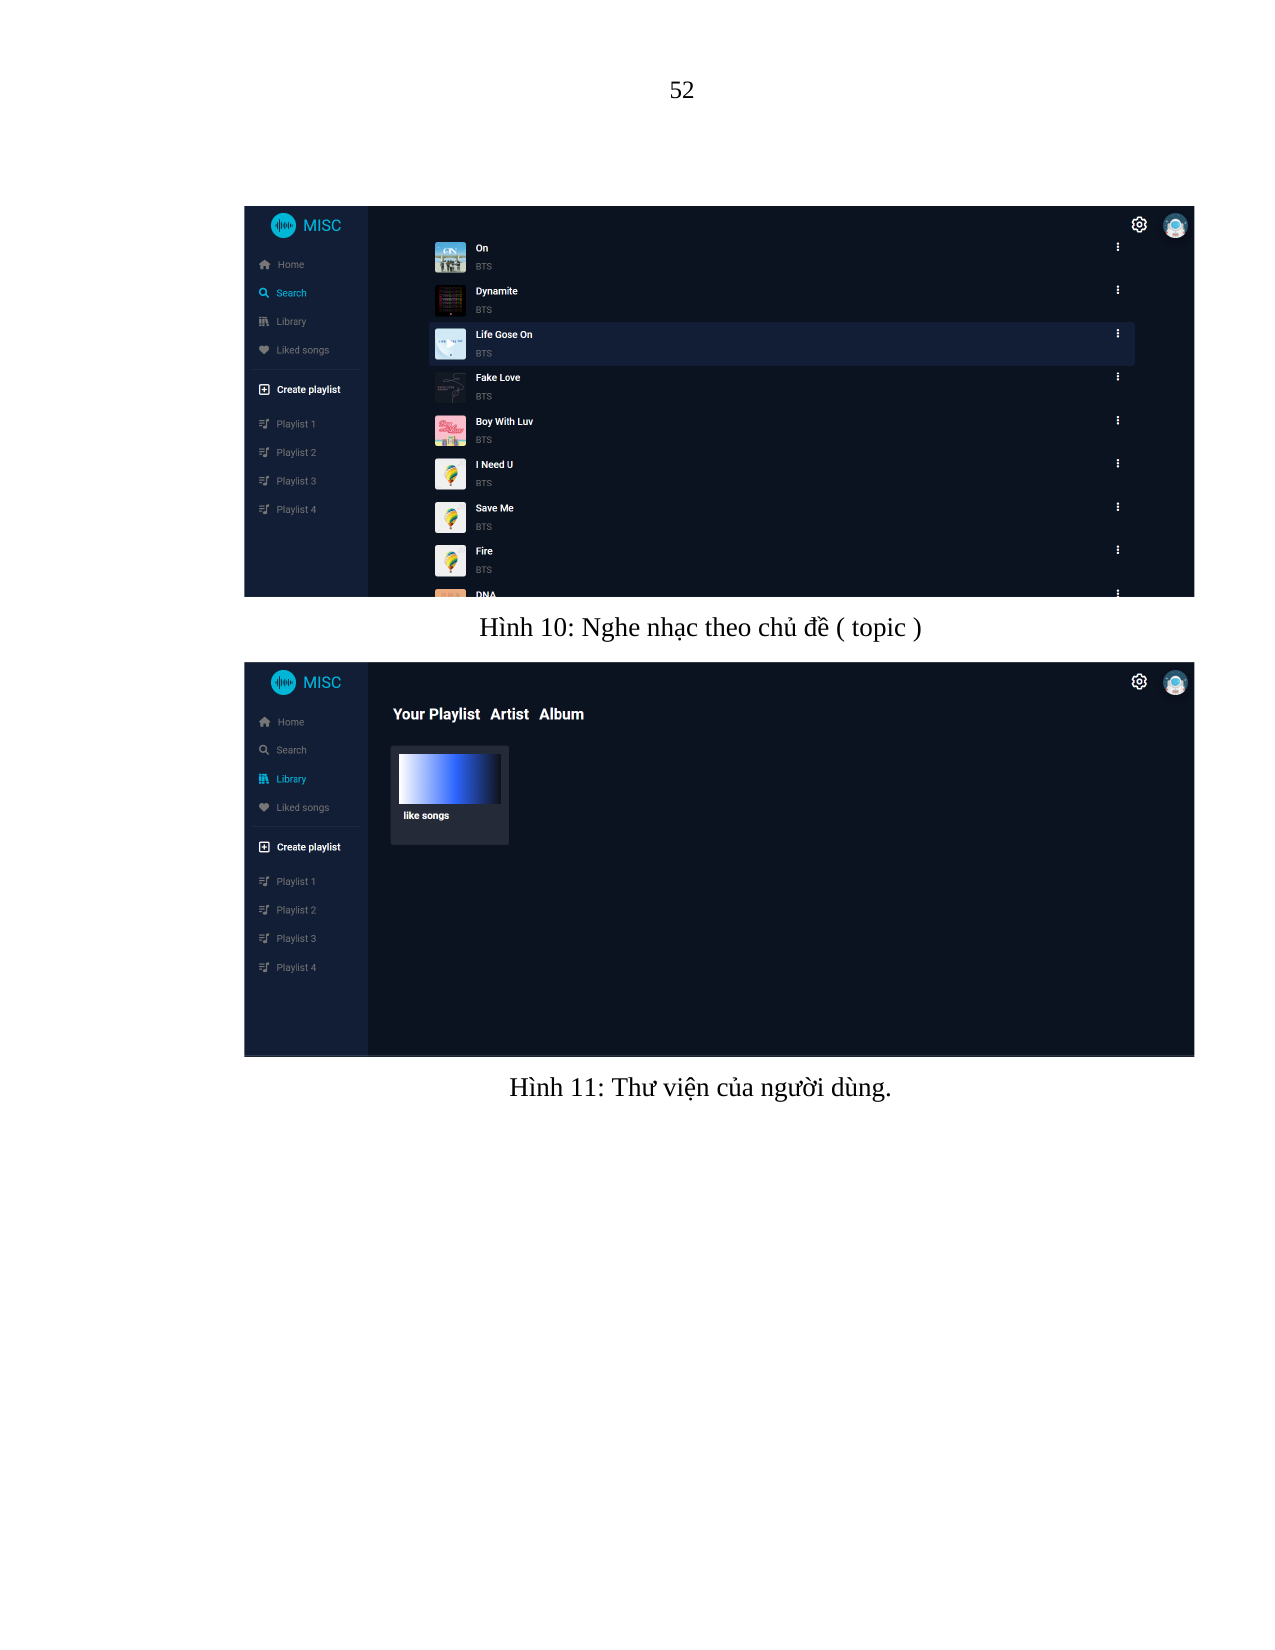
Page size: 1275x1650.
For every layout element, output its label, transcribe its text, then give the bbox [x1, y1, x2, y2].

text Hình 11: Thư viện của người dùng. [244, 1071, 1157, 1102]
text Hình 10: Nghe nhạc theo chủ đề ( topic ) [244, 611, 1157, 642]
picture [244, 206, 1195, 597]
picture [244, 662, 1195, 1057]
